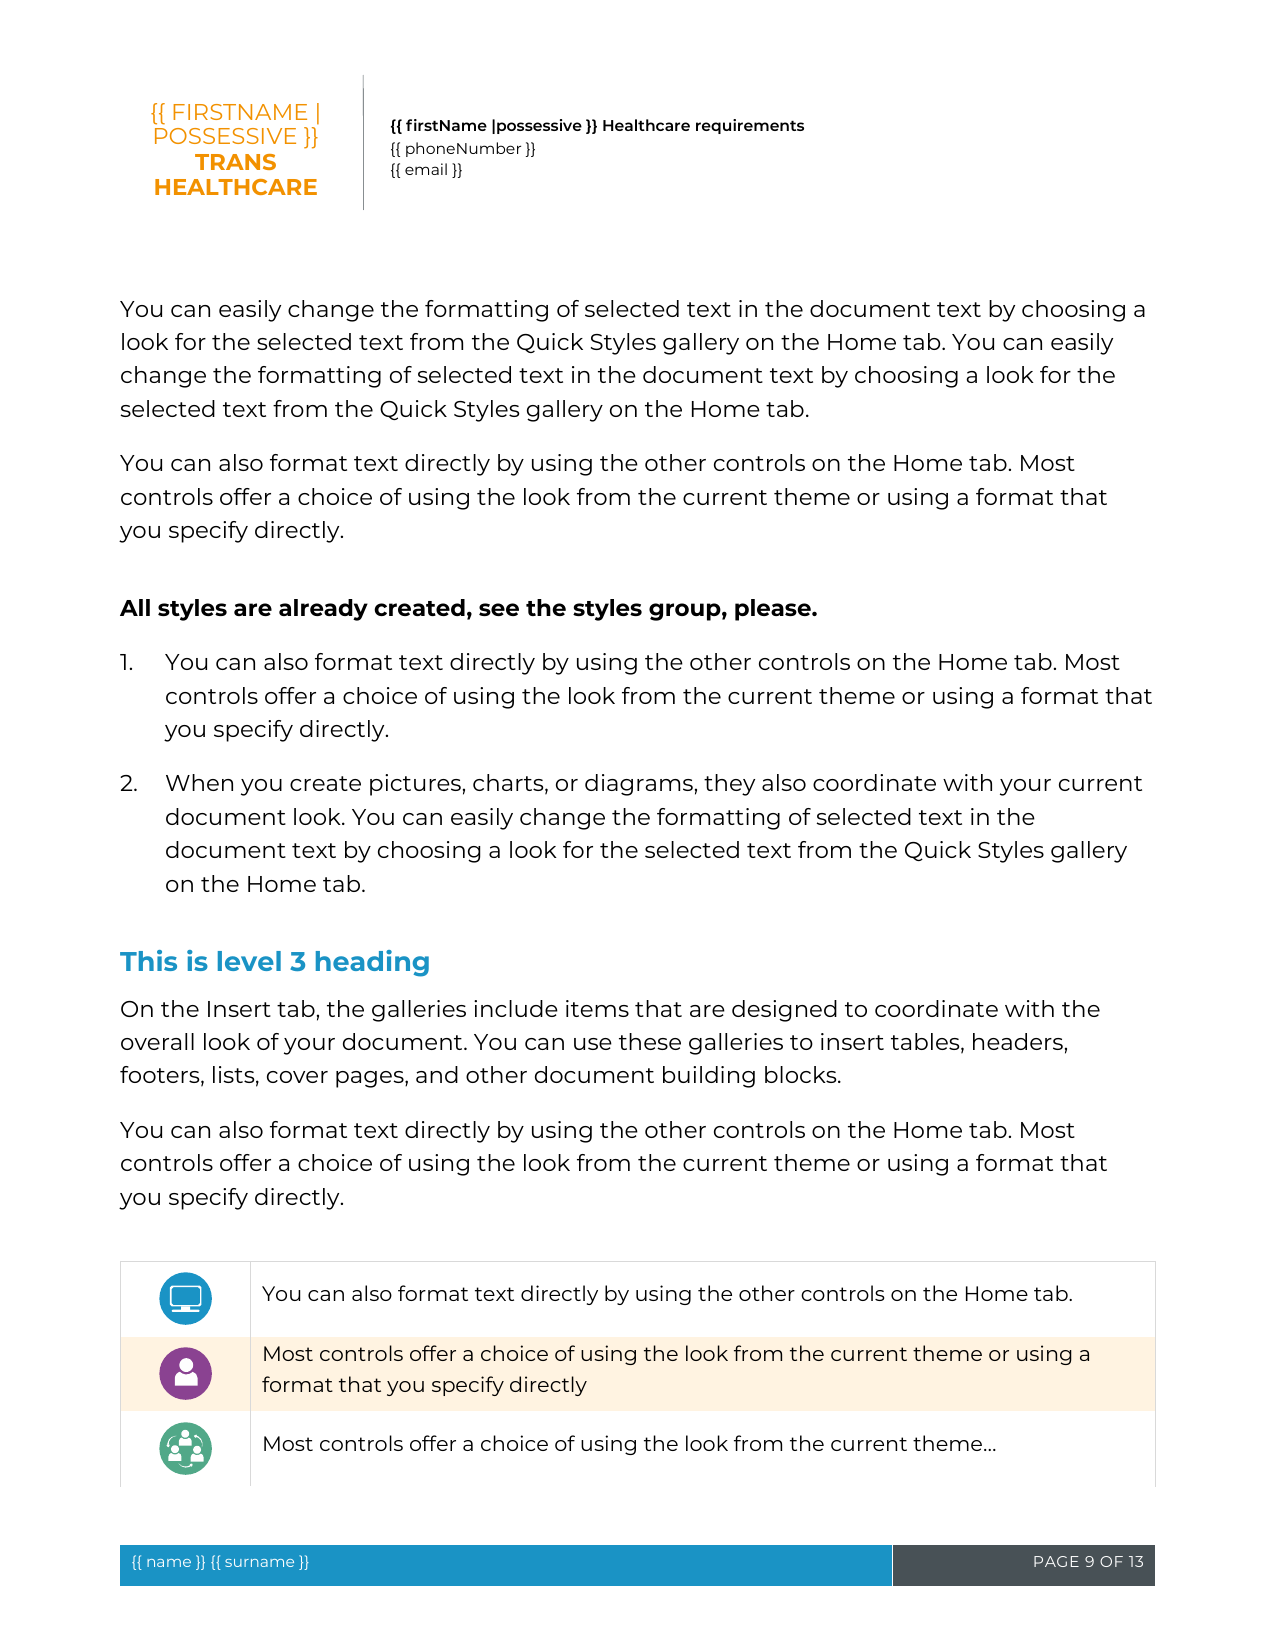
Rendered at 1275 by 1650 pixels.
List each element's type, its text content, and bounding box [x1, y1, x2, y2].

text You can also format text directly by using the other controls on the Home tab. Most controls offer a choice of using the look from the current theme or using a format that you specify directly. [120, 449, 1155, 544]
list You can also format text directly by using the other controls on the Home tab. Most controls offer a choice of using the look from the current theme or using a format that you specify directly. [120, 648, 1155, 743]
subtitle This is level 3 heading [120, 945, 1155, 978]
text All styles are already created, see the styles group, please. [120, 594, 1155, 622]
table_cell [251, 1337, 1155, 1411]
table_cell [121, 1337, 250, 1411]
table_header [121, 1262, 250, 1336]
table_cell Most controls offer a choice of using the look from the current theme… [251, 1412, 1155, 1486]
text On the Insert tab, the galleries include items that are designed to coordinate with the overall look of your document. You can use these galleries to insert tables, headers, footers, lists, cover pages, and other document building blocks. [120, 995, 1155, 1089]
list When you create pictures, charts, or diagrams, they also coordinate with your current document look. You can easily change the formatting of selected text in the document text by choosing a look for the selected text from the Quick Styles gallery on the Home tab. [120, 770, 1155, 898]
table_cell [121, 1412, 250, 1486]
table_header You can also format text directly by using the other controls on the Home tab. [251, 1262, 1155, 1336]
text You can also format text directly by using the other controls on the Home tab. Most controls offer a choice of using the look from the current theme or using a format that you specify directly. [120, 1116, 1155, 1211]
text You can easily change the formatting of selected text in the document text by choosing a look for the selected text from the Quick Styles gallery on the Home tab. You can easily change the formatting of selected text in the document text by choosing a look for the selected text from the Quick Styles gallery on the Home tab. [120, 295, 1155, 423]
